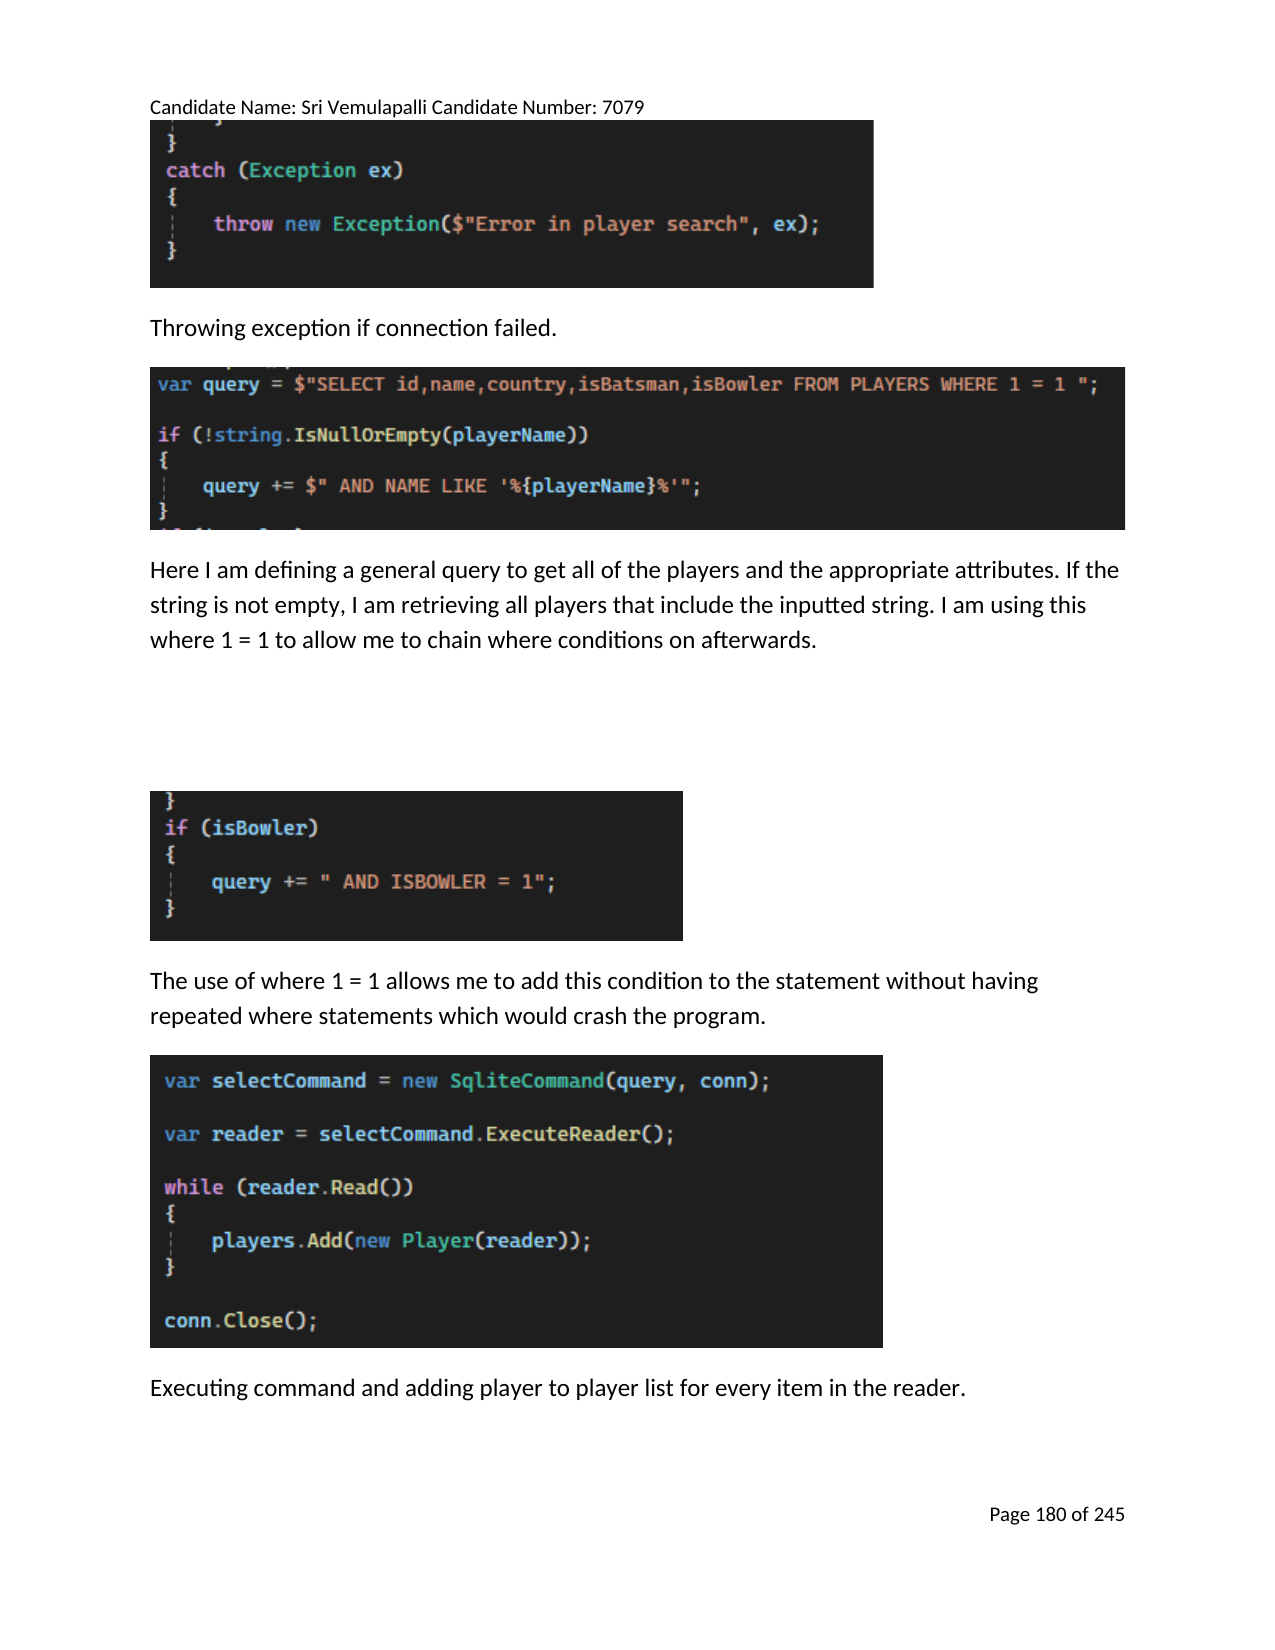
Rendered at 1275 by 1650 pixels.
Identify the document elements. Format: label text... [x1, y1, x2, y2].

picture [150, 120, 874, 288]
picture [150, 791, 683, 941]
text Throwing exception if connection failed. [150, 312, 1125, 342]
text The use of where 1 = 1 allows me to add this condition to the statement without having repeated where statements which would crash the program. [150, 965, 1125, 1030]
picture [150, 1055, 883, 1348]
picture [150, 367, 1125, 530]
text Here I am defining a general query to get all of the players and the appropriate attributes. If the string is not empty, I am retrieving all players that include the inputted string. I am using this where 1 = 1 to allow me to chain where conditions on afterwards. [150, 554, 1125, 655]
text Executing command and adding player to player list for every item in the reader. [150, 1372, 1125, 1403]
